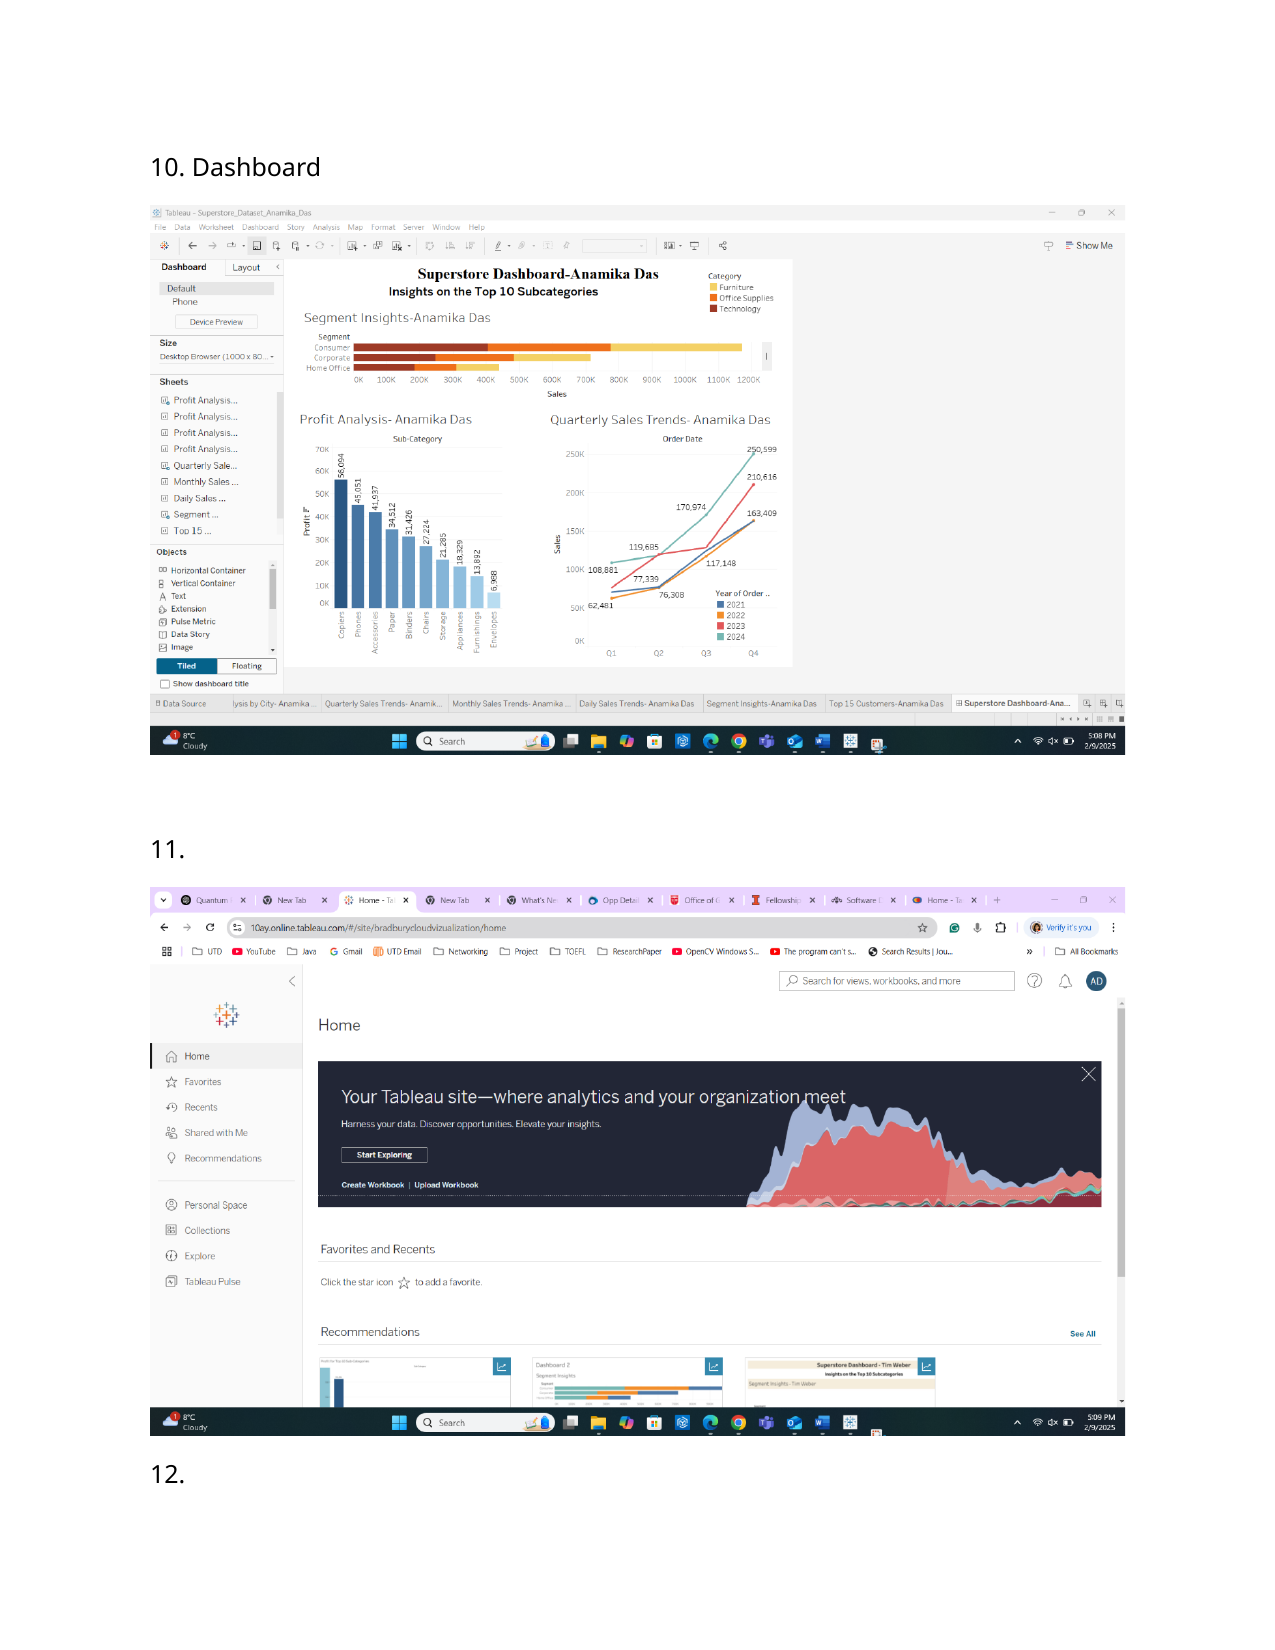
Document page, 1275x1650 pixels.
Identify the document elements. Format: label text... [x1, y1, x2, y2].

picture [150, 887, 1125, 1436]
text 10. Dashboard [150, 150, 1125, 184]
text 11. [150, 832, 1125, 866]
picture [150, 205, 1125, 755]
text 12. [150, 1457, 1125, 1491]
